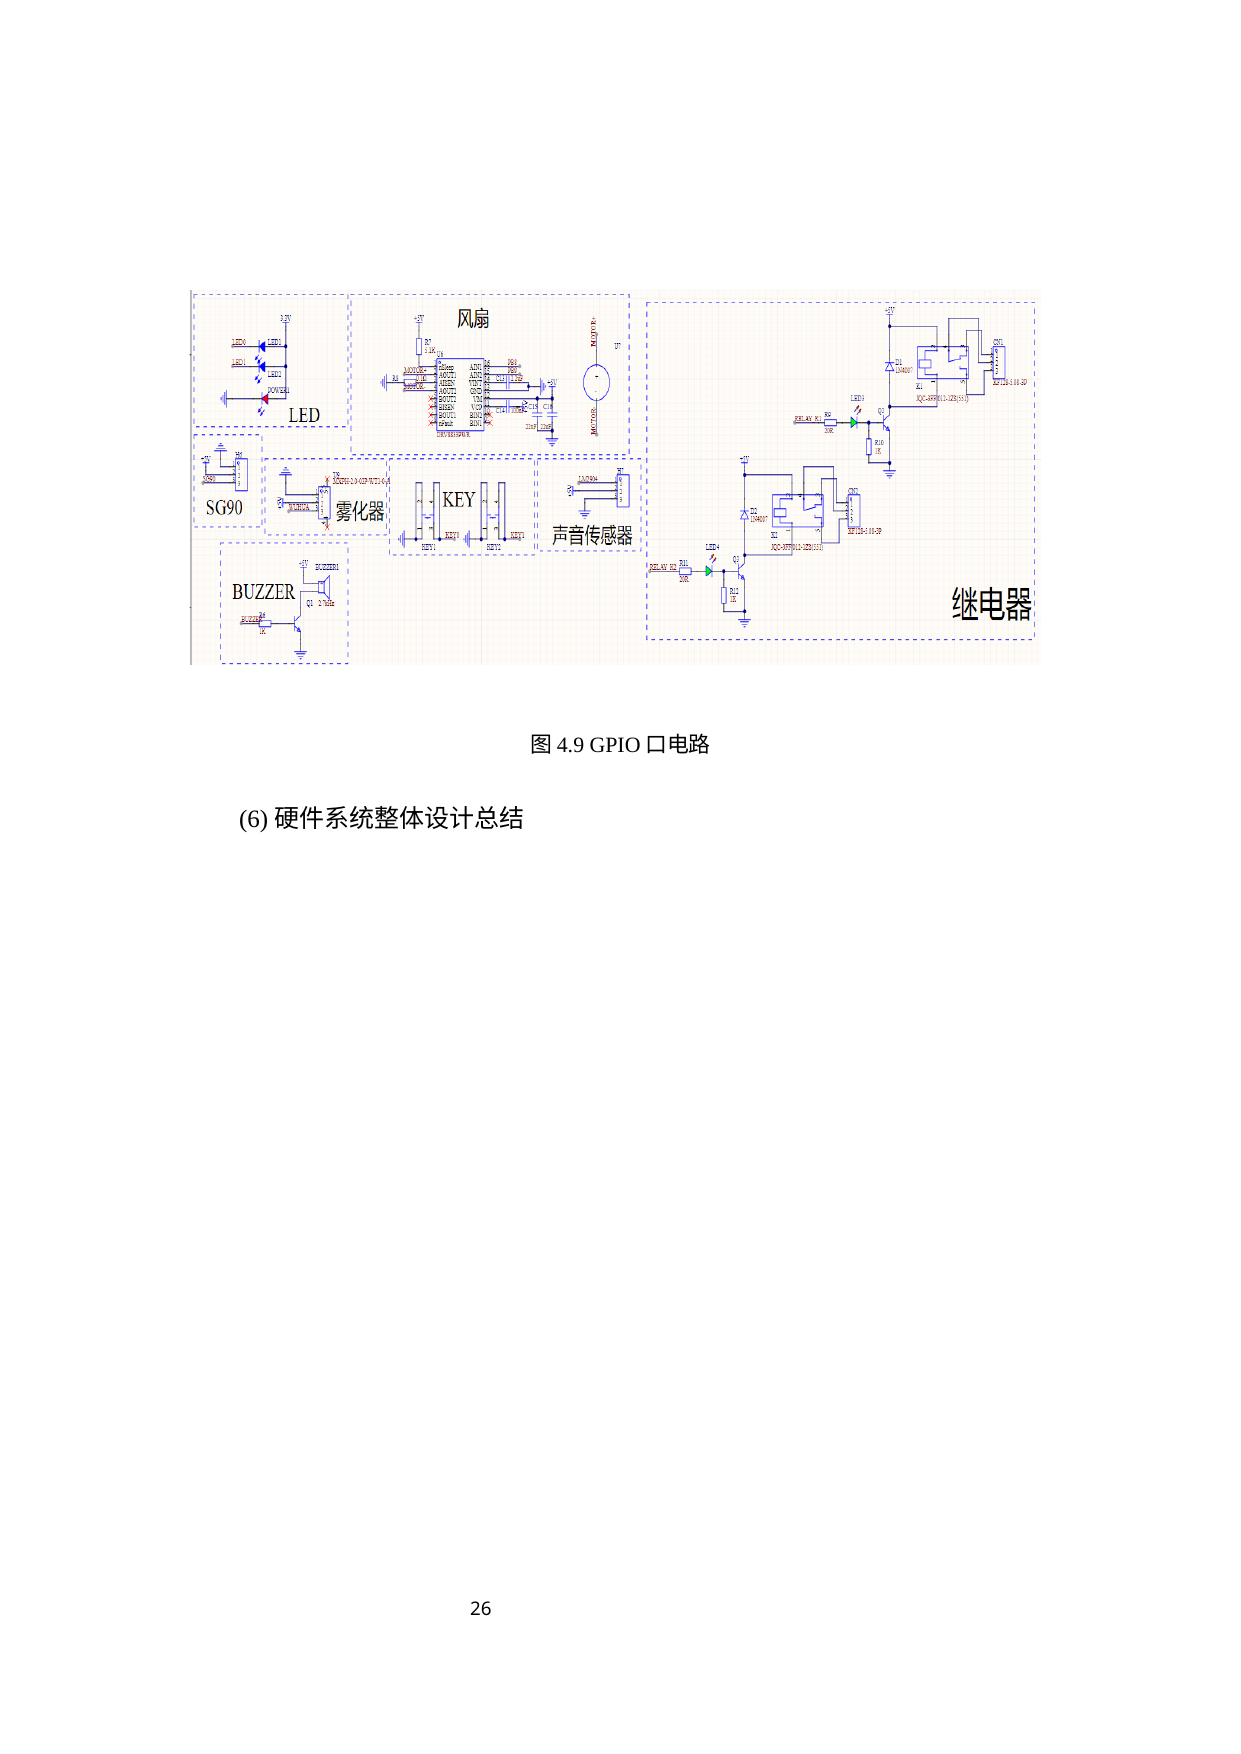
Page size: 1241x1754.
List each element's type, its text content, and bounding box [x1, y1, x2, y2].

list 硬件系统整体设计总结 [189, 784, 1051, 849]
picture [189, 290, 1042, 665]
